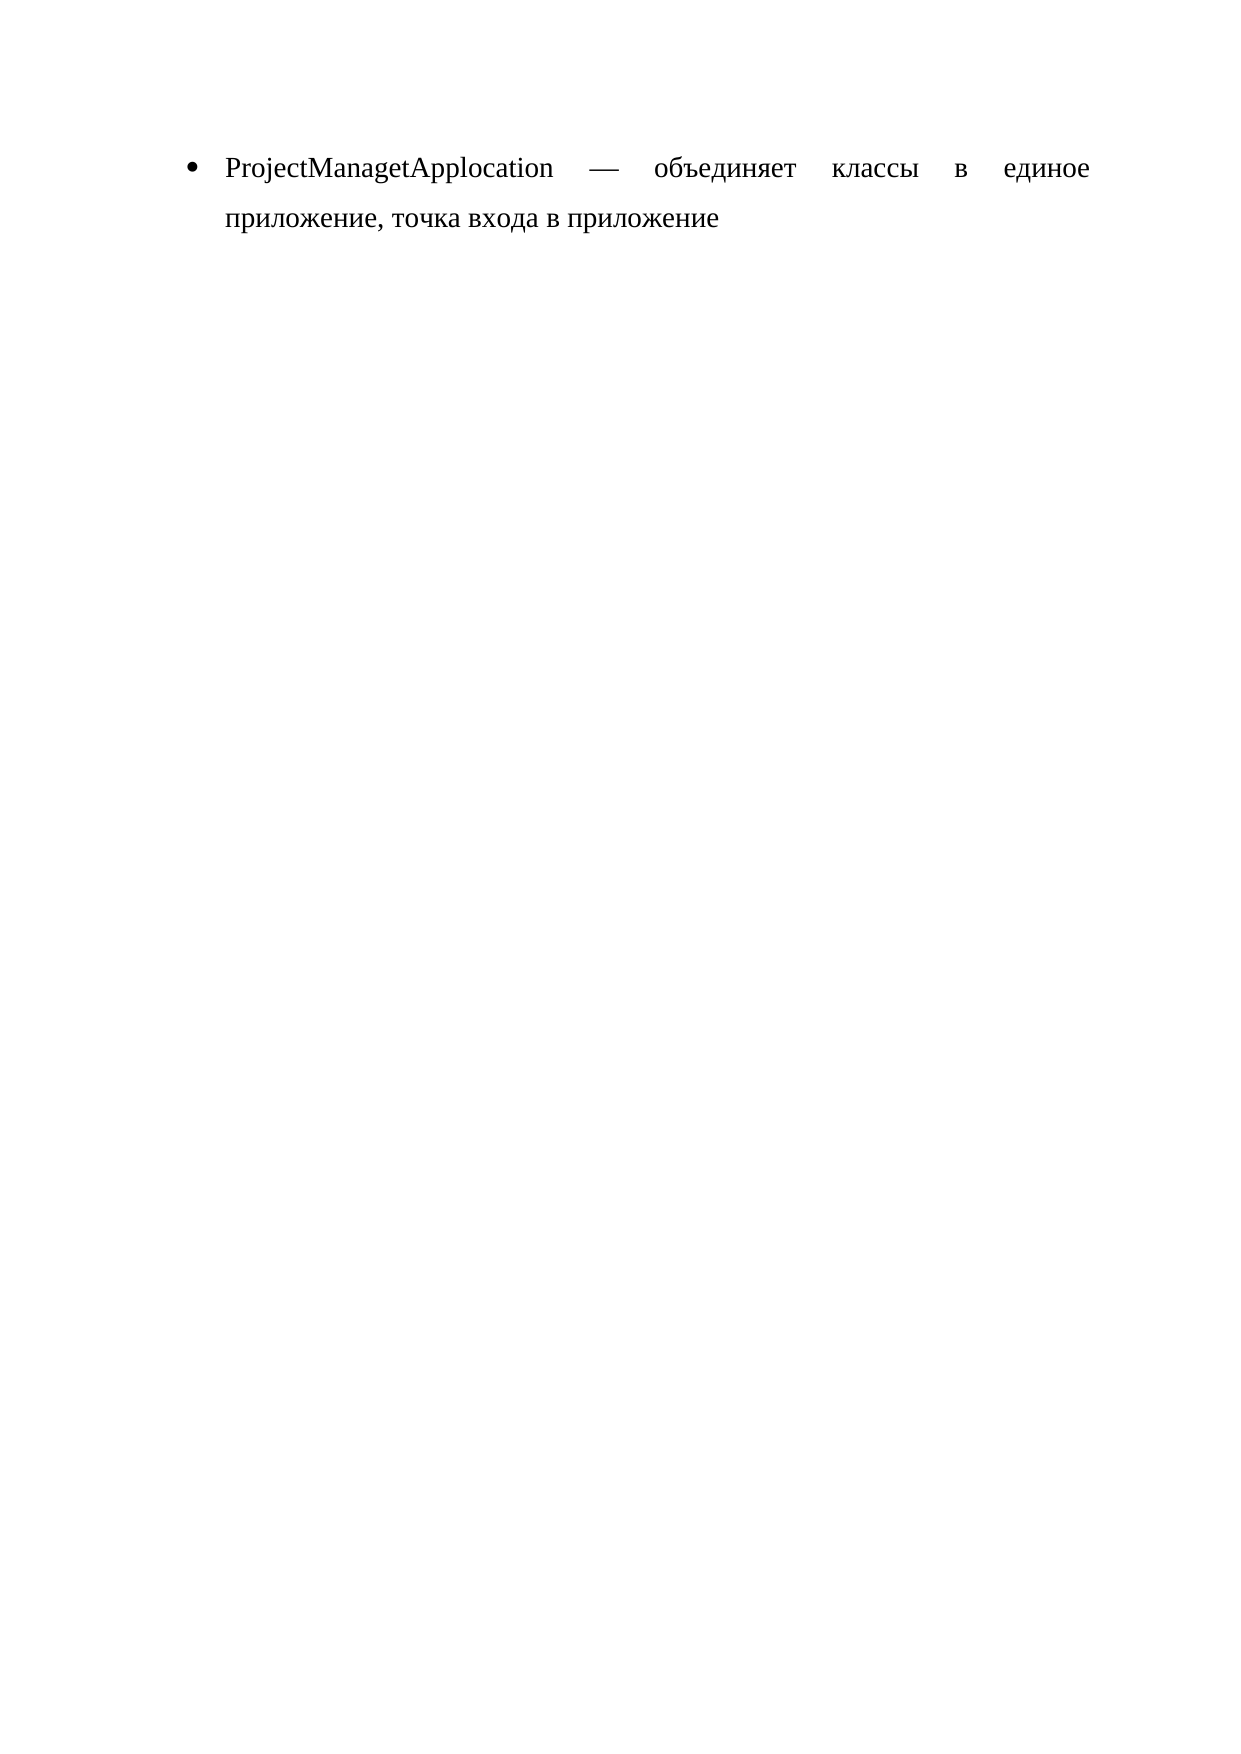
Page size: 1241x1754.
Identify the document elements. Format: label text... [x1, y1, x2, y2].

list ProjectManagetApplocation — объединяет классы в единое приложение, точка входа в приложение [187, 150, 1090, 234]
